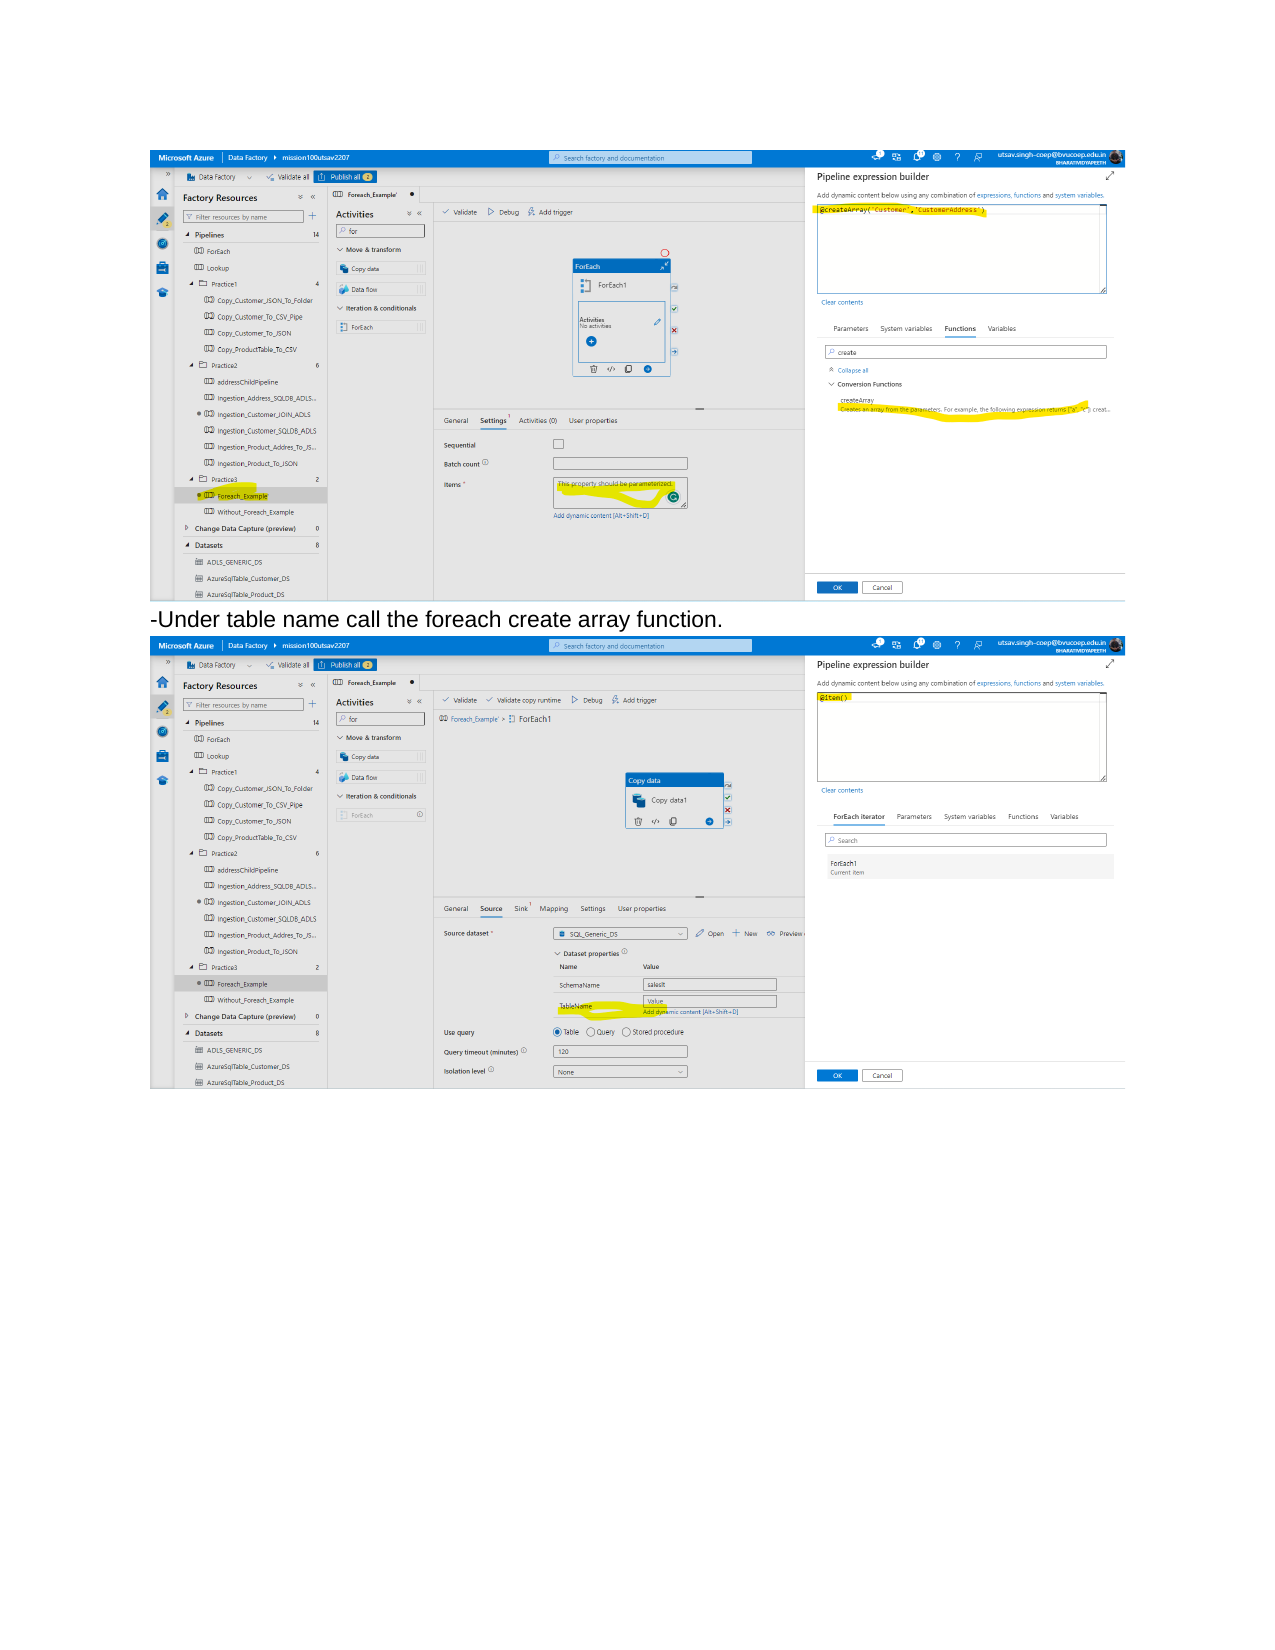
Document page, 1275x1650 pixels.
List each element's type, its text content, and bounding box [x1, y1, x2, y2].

picture [150, 636, 1125, 1089]
text -Under table name call the foreach create array function. [150, 606, 1125, 632]
picture [150, 150, 1125, 602]
